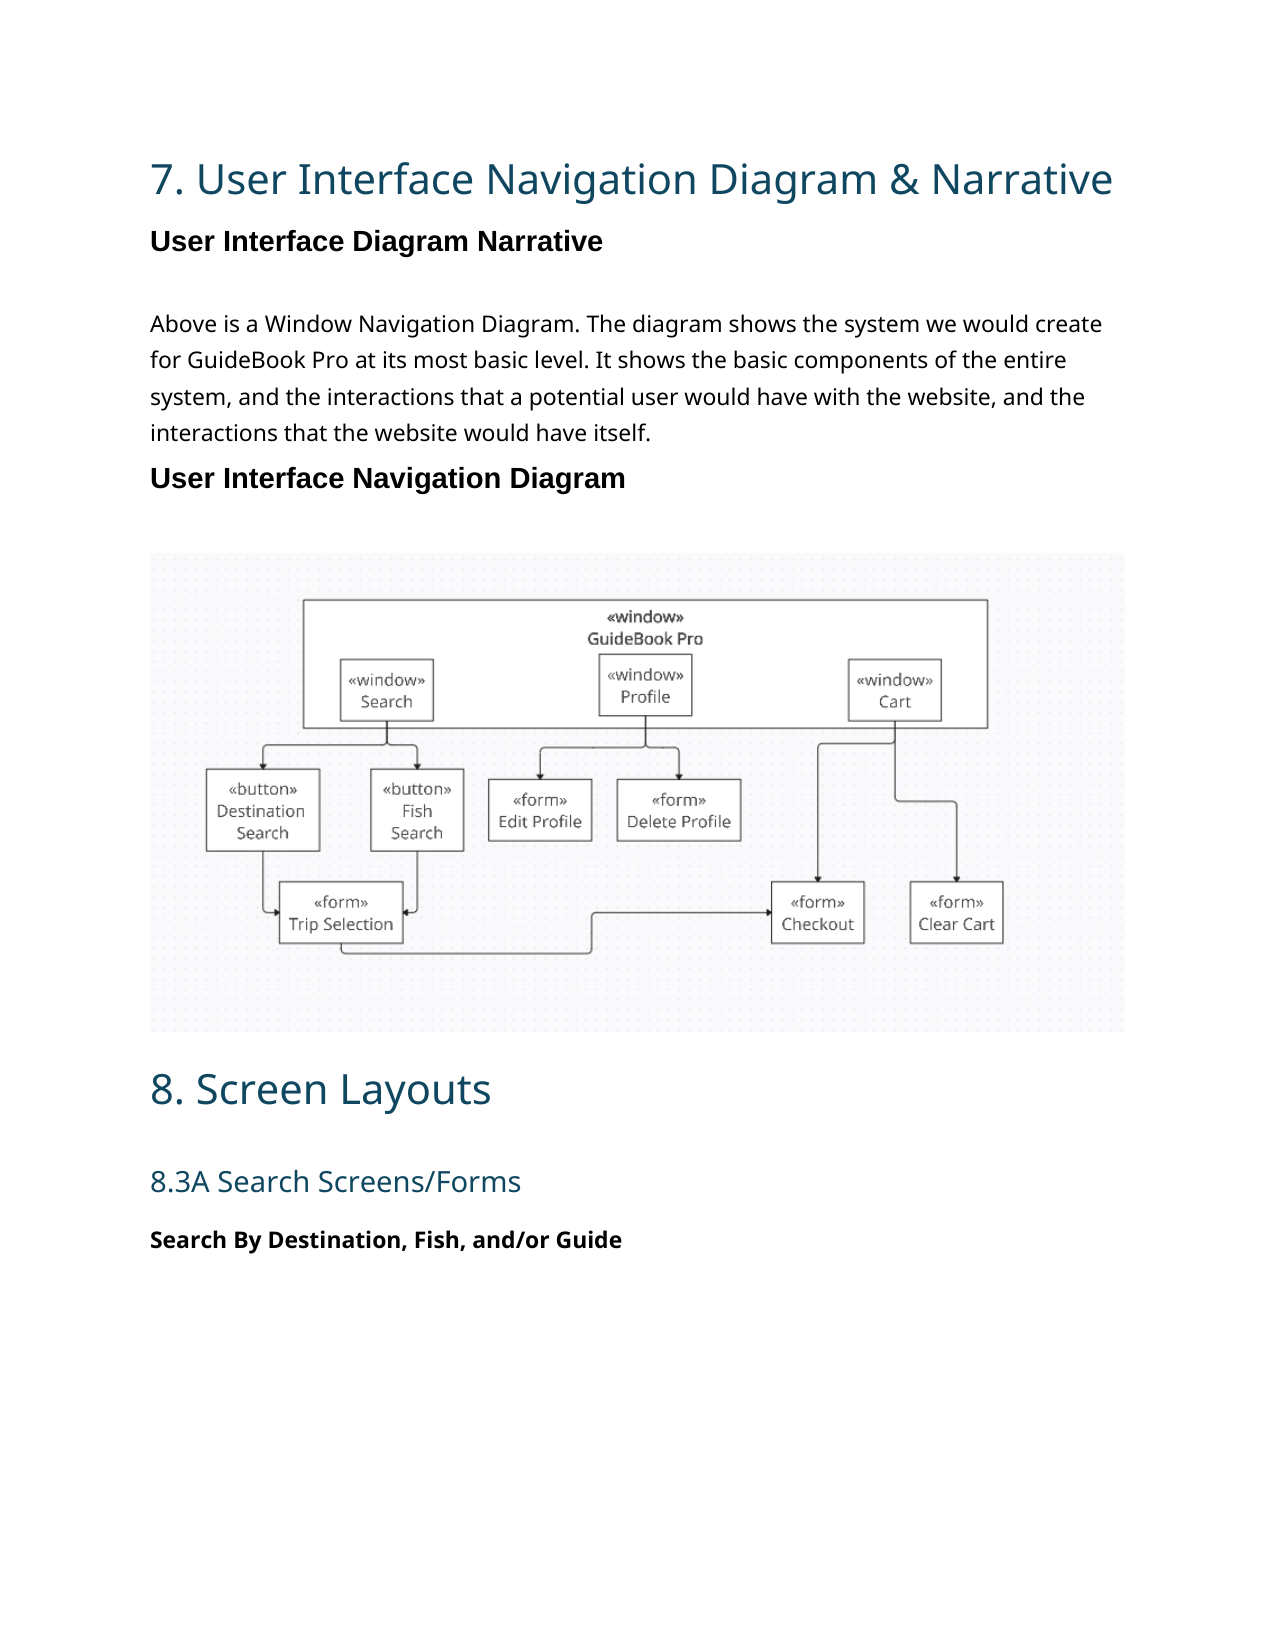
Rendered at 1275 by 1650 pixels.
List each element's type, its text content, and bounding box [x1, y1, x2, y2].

subtitle User Interface Diagram Narrative [150, 224, 1125, 258]
subtitle 8. Screen Layouts [150, 1032, 1125, 1117]
subtitle 7. User Interface Navigation Diagram & Narrative [150, 150, 1125, 207]
subtitle Search By Destination, Fish, and/or Guide [150, 1224, 1125, 1255]
subtitle Above is a Window Navigation Diagram. The diagram shows the system we would create for GuideBook Pro at its most basic level. It shows the basic components of the entire system, and the interactions that a potential user would have with the website, and the interactions that the website would have itself. [150, 308, 1125, 448]
picture [150, 553, 1125, 1032]
subtitle User Interface Navigation Diagram [150, 461, 1125, 495]
subtitle 8.3A Search Screens/Forms [150, 1162, 1125, 1201]
